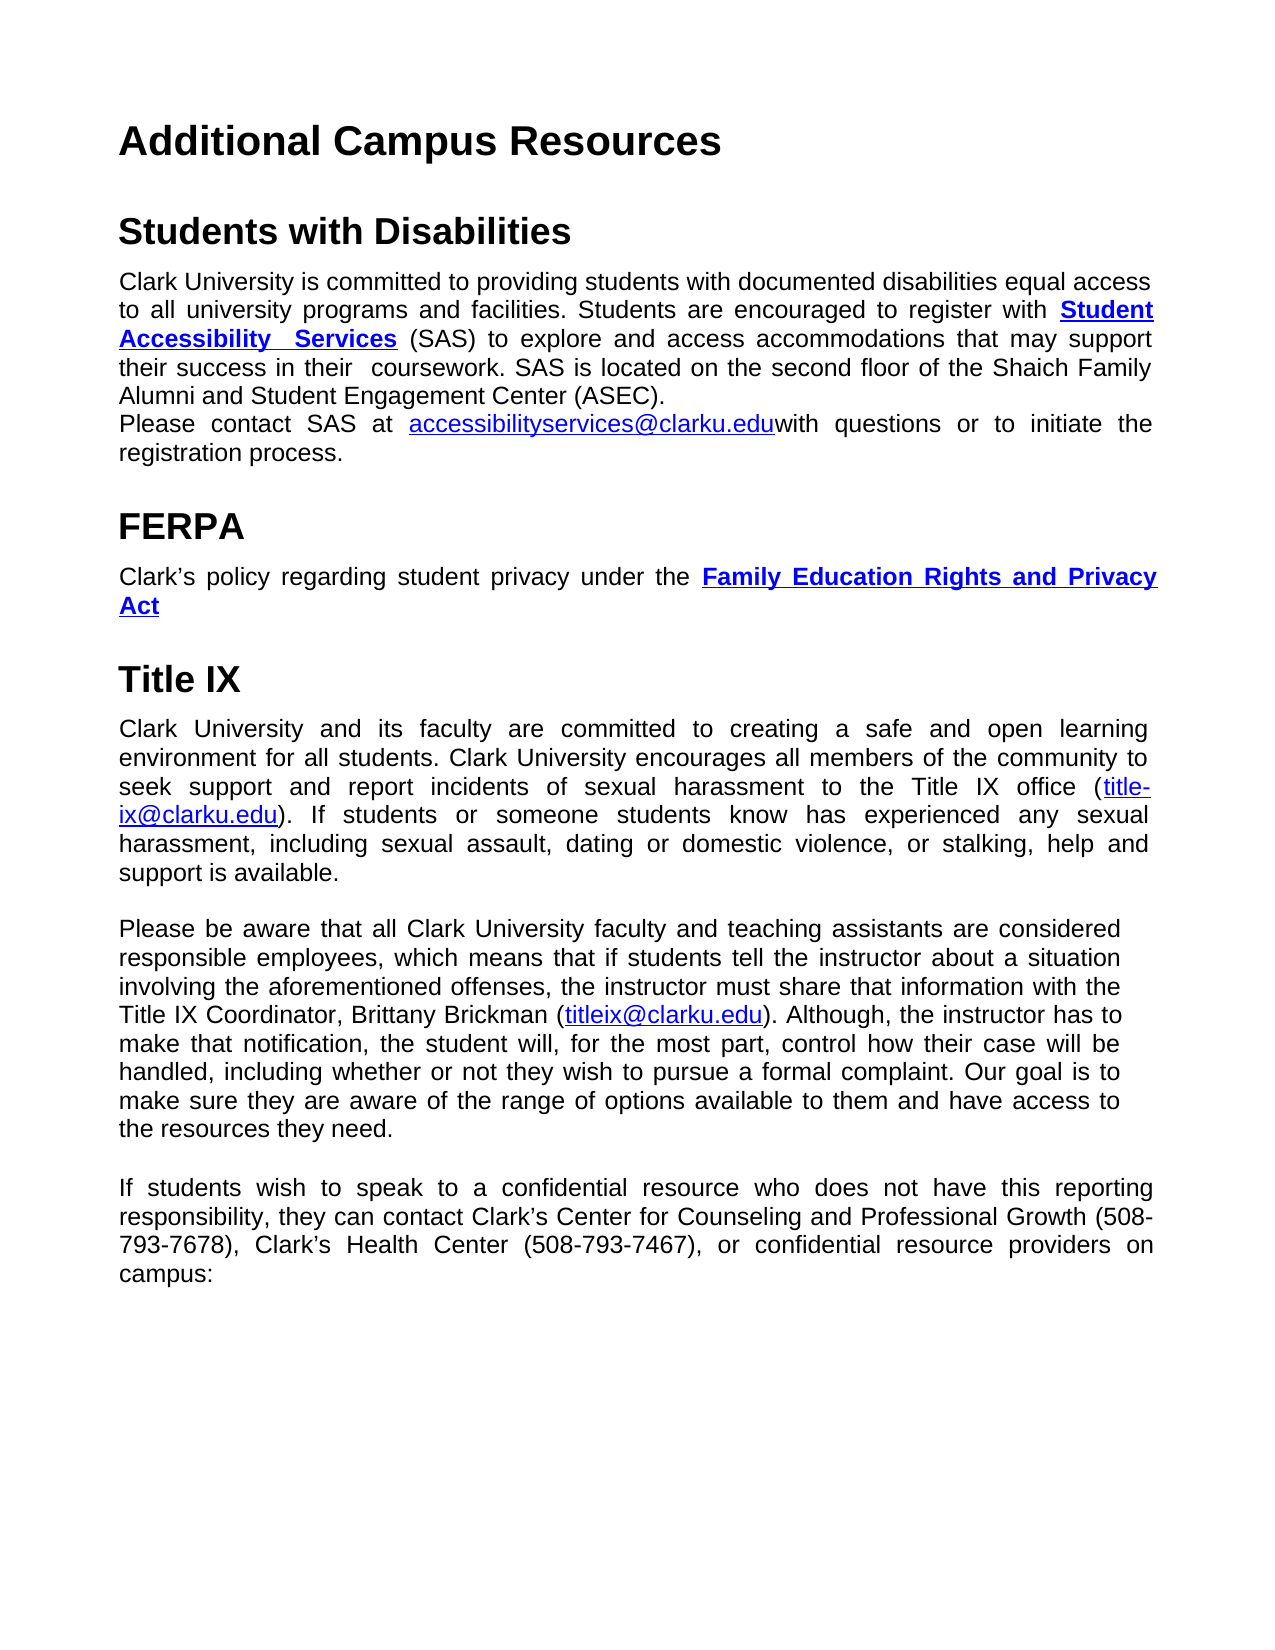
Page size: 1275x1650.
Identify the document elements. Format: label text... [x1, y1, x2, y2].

subtitle FERPA [118, 504, 1157, 547]
subtitle Title IX [118, 657, 1157, 700]
text Clark University and its faculty are committed to creating a safe and open learning environment for all students. Clark University encourages all members of the community to seek support and report incidents of sexual harassment to the Title IX office (title-ix@clarku.edu). If students or someone students know has experienced any sexual harassment, including sexual assault, dating or domestic violence, or stalking, help and support is available. [119, 715, 1150, 886]
subtitle Students with Disabilities [118, 209, 1157, 252]
text Clark University is committed to providing students with documented disabilities equal access to all university programs and facilities. Students are encouraged to register with Student Accessibility Services (SAS) to explore and access accommodations that may support their success in their coursework. SAS is located on the second floor of the Shaich Family Alumni and Student Engagement Center (ASEC). [118, 267, 1153, 410]
text If students wish to speak to a confidential resource who does not have this reporting responsibility, they can contact Clark’s Center for Counseling and Professional Growth (508-793-7678), Clark’s Health Center (508-793-7467), or confidential resource providers on campus: [119, 1174, 1156, 1288]
text Please be aware that all Clark University faculty and teaching assistants are considered responsible employees, which means that if students tell the instructor about a situation involving the aforementioned offenses, the instructor must share that information with the Title IX Coordinator, Brittany Brickman (titleix@clarku.edu). Although, the instructor has to make that notification, the student will, for the most part, control how their case will be handled, including whether or not they wish to pursue a formal complaint. Our goal is to make sure they are aware of the range of options available to them and have access to the resources they need. [119, 915, 1123, 1143]
text Clark’s policy regarding student privacy under the Family Education Rights and Privacy Act [119, 562, 1157, 620]
subtitle Additional Campus Resources [118, 117, 1157, 164]
text Please contact SAS at accessibilityservices@clarku.eduwith questions or to initiate the registration process. [118, 410, 1153, 467]
